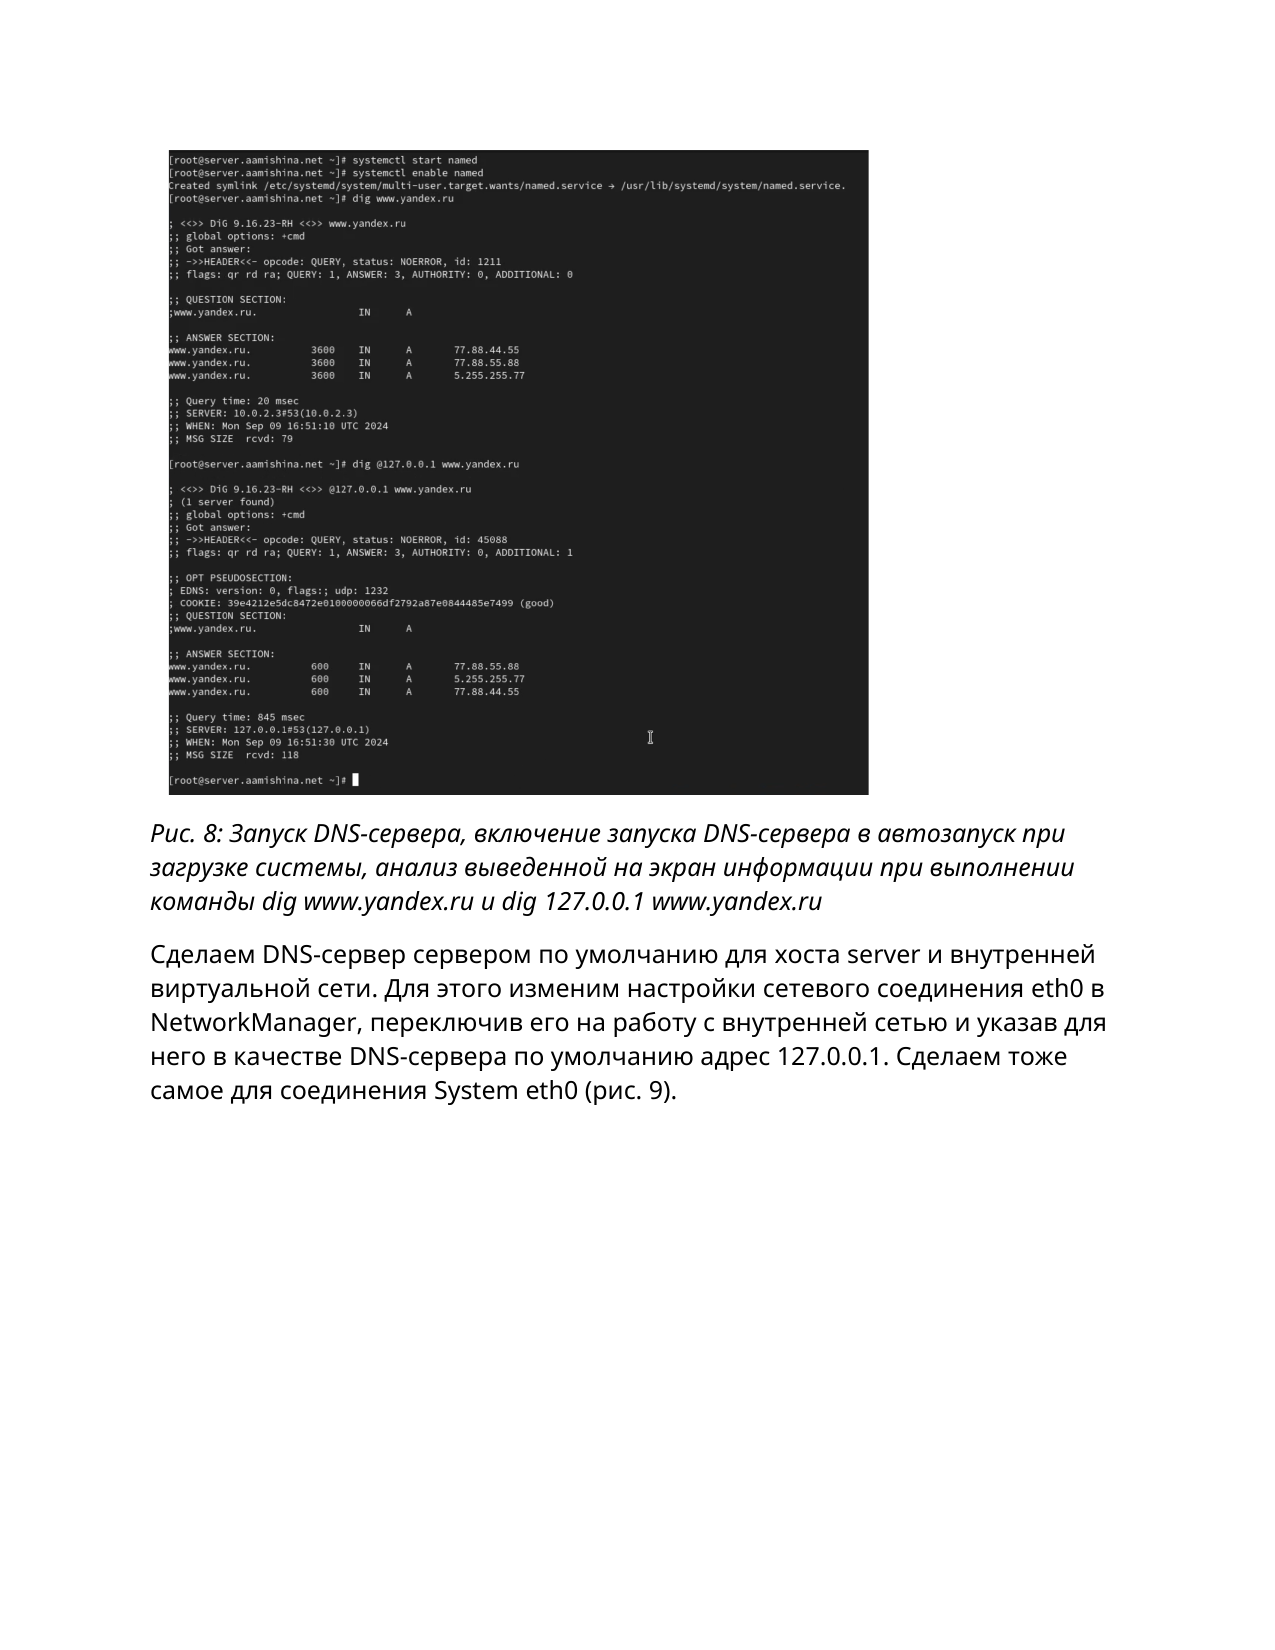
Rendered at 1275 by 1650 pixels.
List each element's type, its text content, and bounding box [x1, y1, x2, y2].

text Сделаем DNS-сервер сервером по умолчанию для хоста server и внутренней виртуальной сети. Для этого изменим настройки сетевого соединения eth0 в NetworkManager, переключив его на работу с внутренней сетью и указав для него в качестве DNS-сервера по умолчанию адрес 127.0.0.1. Сделаем тоже самое для соединения System eth0 (рис. 9). [150, 936, 1125, 1107]
text Рис. 8: Запуск DNS-сервера, включение запуска DNS-сервера в автозапуск при загрузке системы, анализ выведенной на экран информации при выполнении команды dig www.yandex.ru и dig 127.0.0.1 www.yandex.ru [150, 815, 1125, 917]
picture [168, 150, 869, 795]
